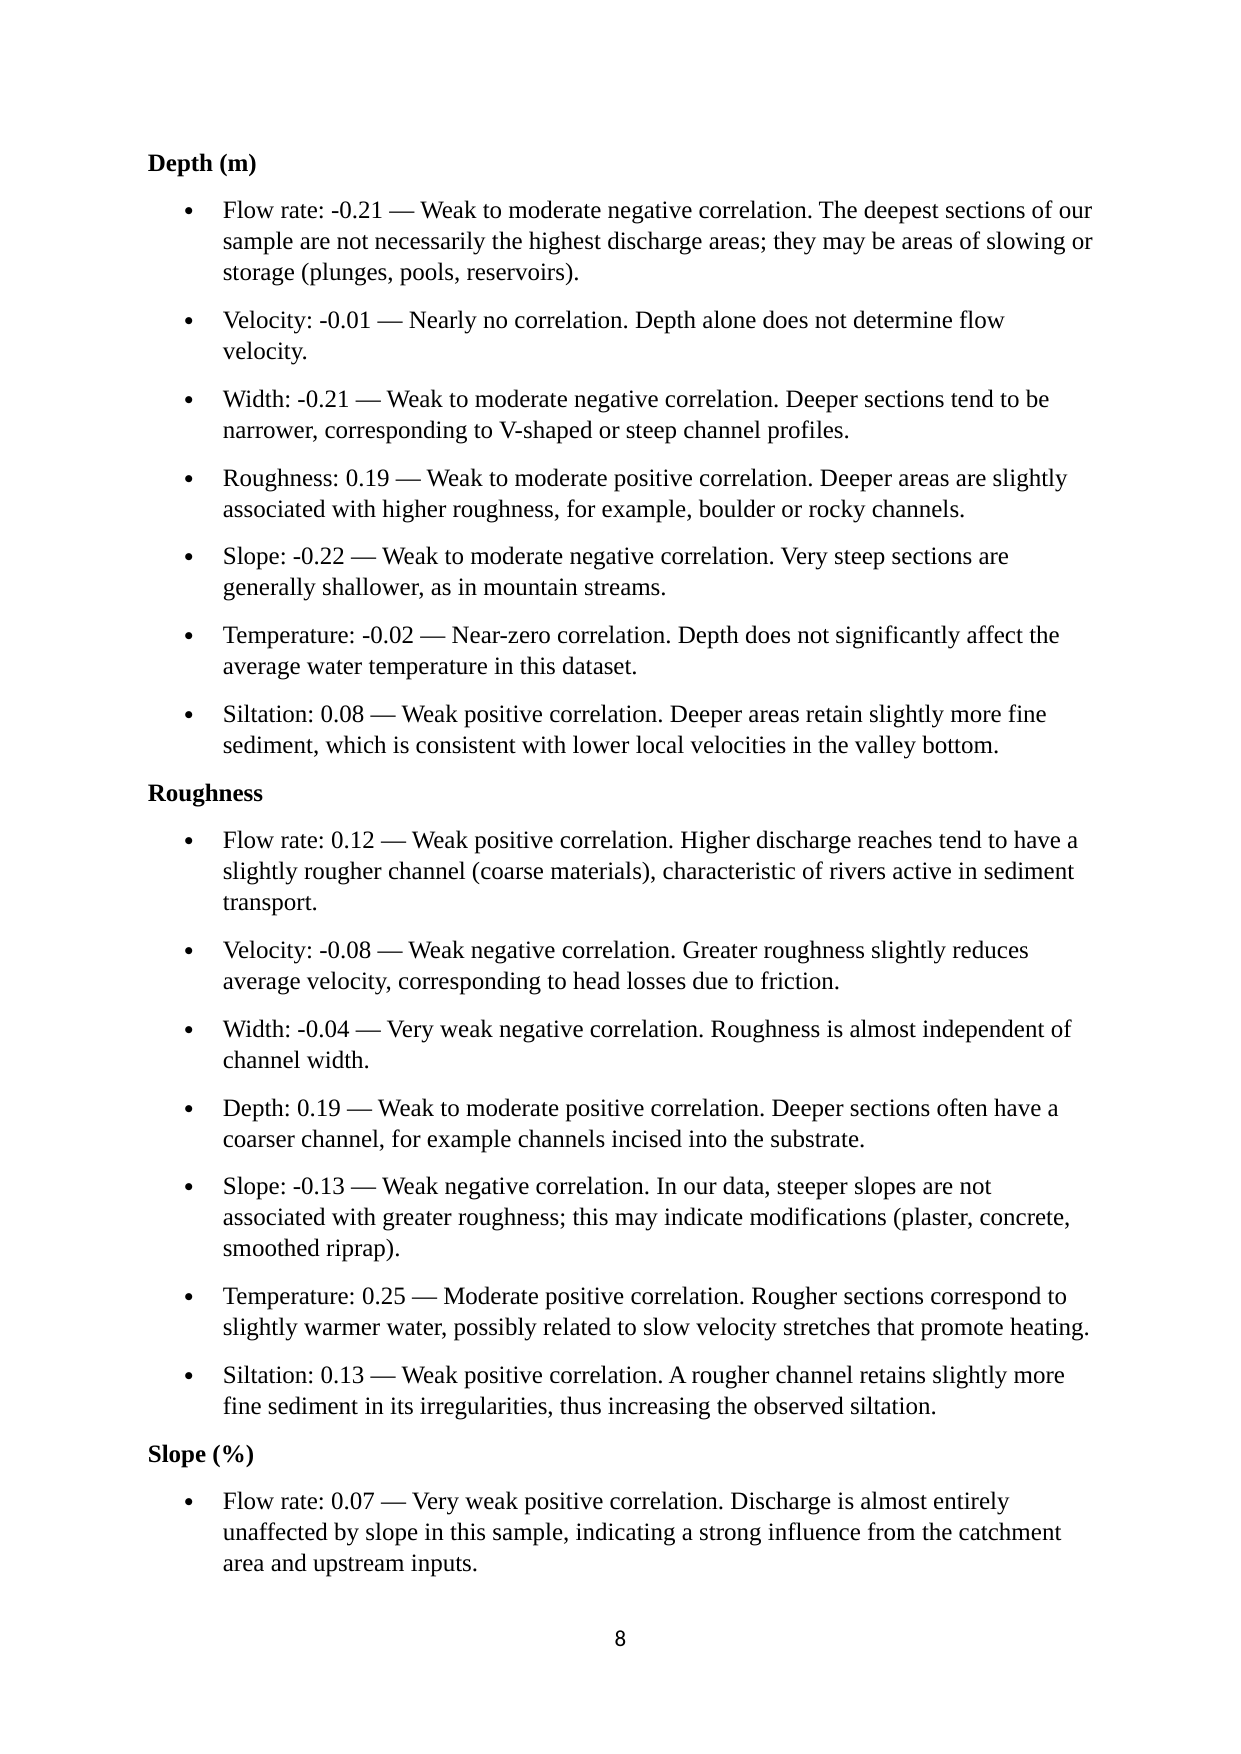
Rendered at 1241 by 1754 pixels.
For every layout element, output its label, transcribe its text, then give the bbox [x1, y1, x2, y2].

list Flow rate: -0.21 — Weak to moderate negative correlation. The deepest sections of our sample are not necessarily the highest discharge areas; they may be areas of slowing or storage (plunges, pools, reservoirs). [185, 195, 1093, 286]
text Depth (m) [148, 148, 1093, 176]
text Slope (%) [148, 1439, 1093, 1467]
list Velocity: -0.08 — Weak negative correlation. Greater roughness slightly reduces average velocity, corresponding to head losses due to friction. [185, 935, 1093, 995]
list Temperature: 0.25 — Moderate positive correlation. Rougher sections correspond to slightly warmer water, possibly related to slow velocity stretches that promote heating. [185, 1281, 1093, 1341]
list Width: -0.21 — Weak to moderate negative correlation. Deeper sections tend to be narrower, corresponding to V-shaped or steep channel profiles. [185, 384, 1093, 444]
list Width: -0.04 — Very weak negative correlation. Roughness is almost independent of channel width. [185, 1014, 1093, 1074]
list Siltation: 0.08 — Weak positive correlation. Deeper areas retain slightly more fine sediment, which is consistent with lower local velocities in the valley bottom. [185, 699, 1093, 759]
list Temperature: -0.02 — Near-zero correlation. Depth does not significantly affect the average water temperature in this dataset. [185, 620, 1093, 680]
list Flow rate: 0.07 — Very weak positive correlation. Discharge is almost entirely unaffected by slope in this sample, indicating a strong influence from the catchment area and upstream inputs. [185, 1486, 1093, 1577]
list Siltation: 0.13 — Weak positive correlation. A rougher channel retains slightly more fine sediment in its irregularities, thus increasing the observed siltation.​​ [185, 1360, 1093, 1420]
list Roughness: 0.19 — Weak to moderate positive correlation. Deeper areas are slightly associated with higher roughness, for example, boulder or rocky channels. [185, 463, 1093, 522]
list Slope: -0.22 — Weak to moderate negative correlation. Very steep sections are generally shallower, as in mountain streams. [185, 541, 1093, 601]
list Depth: 0.19 — Weak to moderate positive correlation. Deeper sections often have a coarser channel, for example channels incised into the substrate. [185, 1093, 1093, 1152]
list Flow rate: 0.12 — Weak positive correlation. Higher discharge reaches tend to have a slightly rougher channel (coarse materials), characteristic of rivers active in sediment transport. [185, 825, 1093, 916]
list Velocity: -0.01 — Nearly no correlation. Depth alone does not determine flow velocity. [185, 305, 1093, 365]
list Slope: -0.13 — Weak negative correlation. In our data, steeper slopes are not associated with greater roughness; this may indicate modifications (plaster, concrete, smoothed riprap). [185, 1171, 1093, 1262]
text Roughness [148, 778, 1093, 806]
